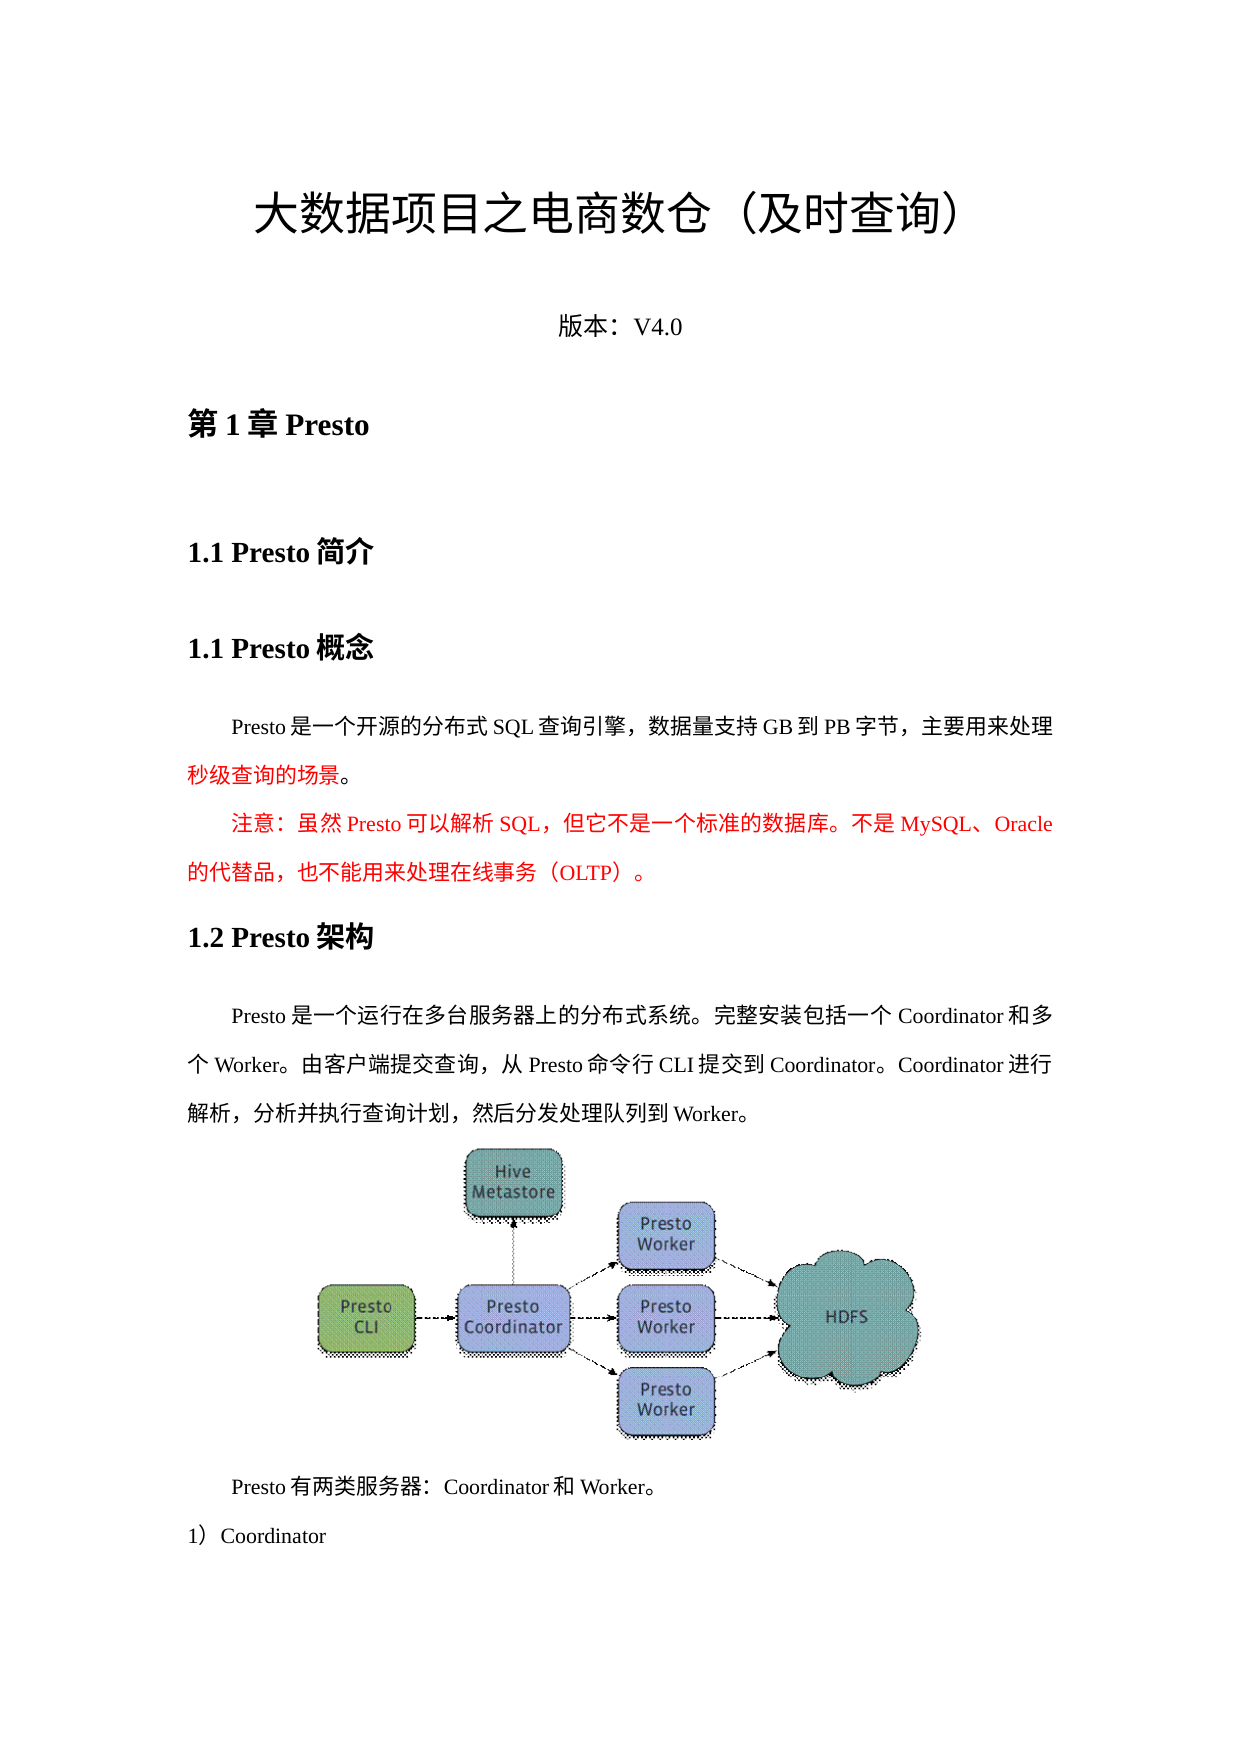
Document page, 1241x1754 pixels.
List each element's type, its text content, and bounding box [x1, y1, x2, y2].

text 版本：V4.0 [187, 292, 1053, 357]
subtitle 1.2 Presto架构 [187, 903, 1053, 968]
subtitle 1.1 Presto概念 [187, 613, 1053, 678]
text Presto是一个运行在多台服务器上的分布式系统。完整安装包括一个Coordinator和多个Worker。由客户端提交查询，从Presto命令行CLI提交到Coordinator。Coordinator进行解析，分析并执行查询计划，然后分发处理队列到Worker。 [187, 998, 1053, 1128]
text 1）Coordinator [187, 1517, 1053, 1550]
subtitle 1.1 Presto简介 [187, 518, 1053, 583]
text Presto有两类服务器：Coordinator和Worker。 [187, 1469, 1053, 1501]
text Presto是一个开源的分布式SQL查询引擎，数据量支持GB到PB字节，主要用来处理秒级查询的场景。 [187, 708, 1053, 790]
picture [311, 1143, 929, 1440]
text 大数据项目之电商数仓（及时查询） [187, 162, 1053, 259]
subtitle 第1章 Presto [187, 389, 1053, 454]
text 注意：虽然Presto可以解析SQL，但它不是一个标准的数据库。不是MySQL、Oracle的代替品，也不能用来处理在线事务（OLTP）。 [187, 806, 1053, 887]
